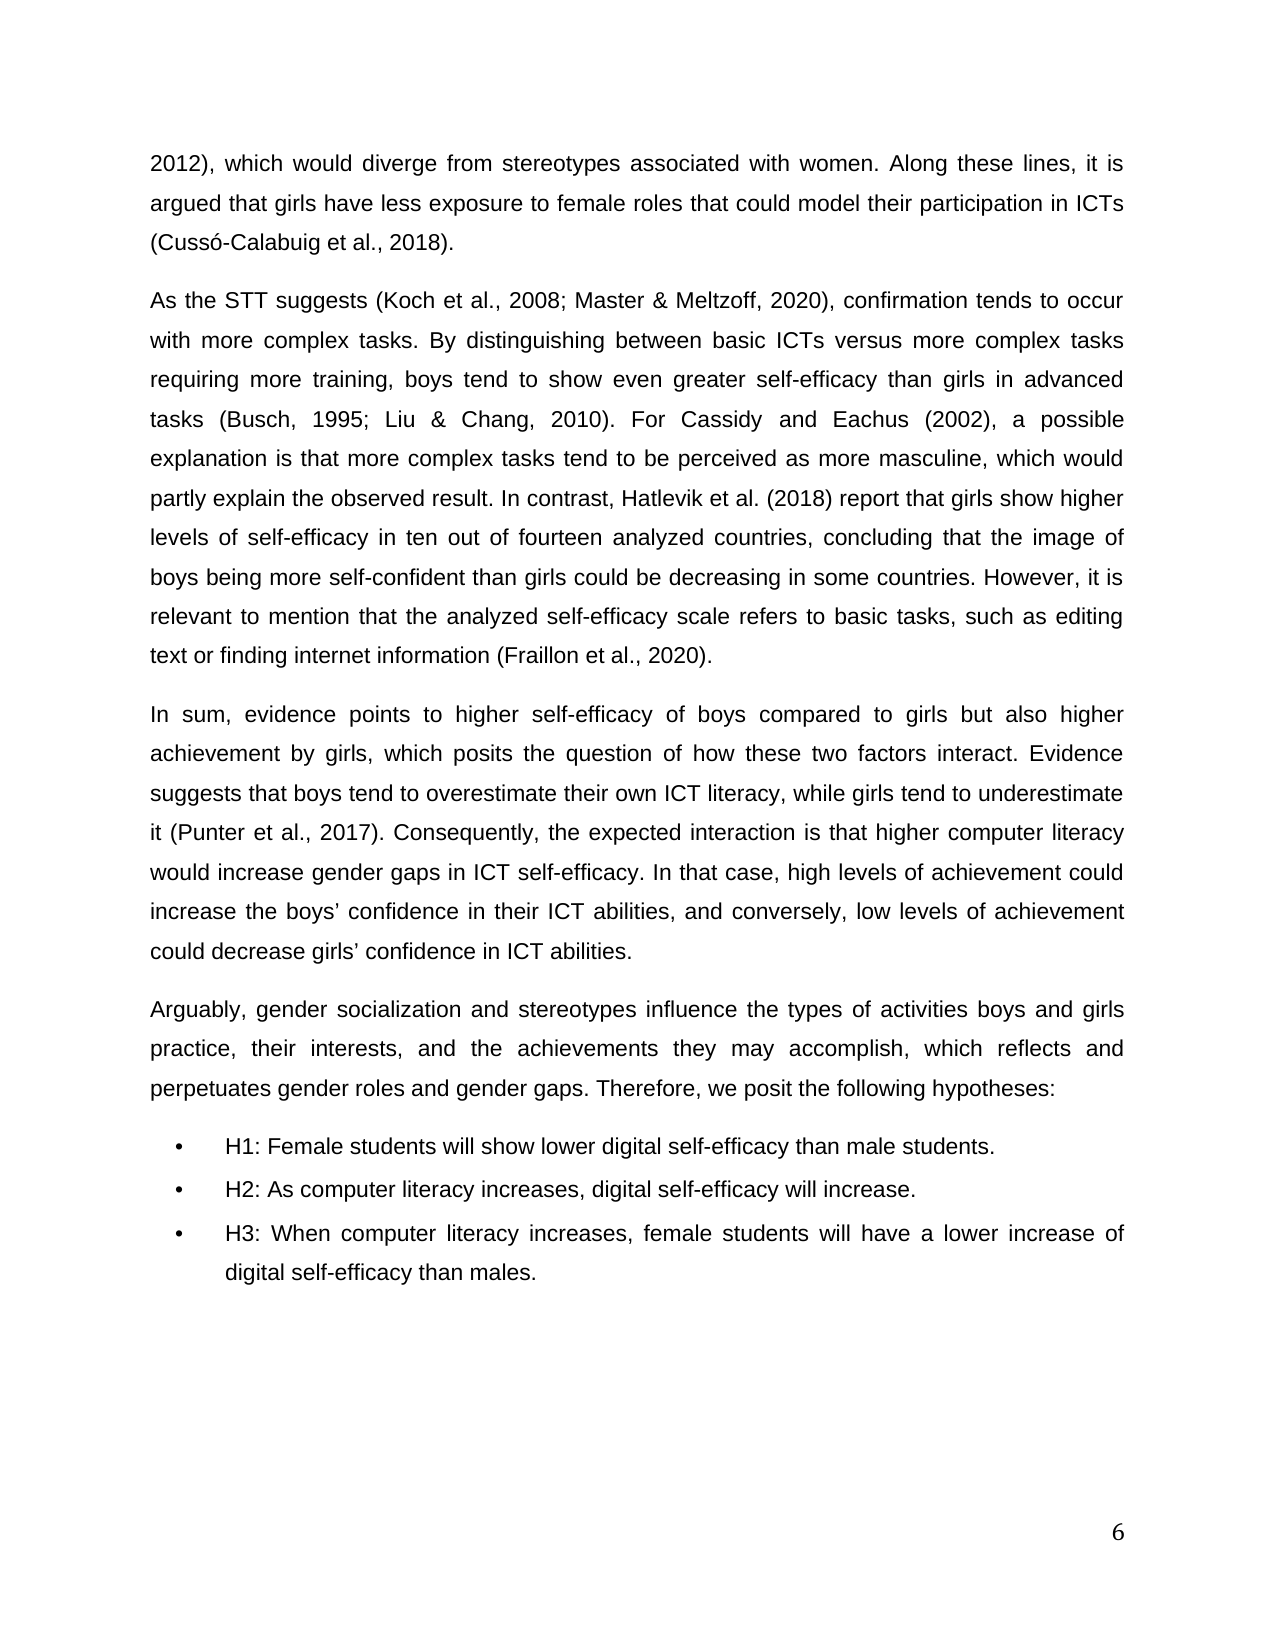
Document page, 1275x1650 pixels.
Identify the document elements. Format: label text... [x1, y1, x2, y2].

text Arguably, gender socialization and stereotypes influence the types of activities boys and girls practice, their interests, and the achievements they may accomplish, which reflects and perpetuates gender roles and gender gaps. Therefore, we posit the following hypotheses: [150, 996, 1125, 1101]
text In sum, evidence points to higher self-efficacy of boys compared to girls but also higher achievement by girls, which posits the question of how these two factors interact. Evidence suggests that boys tend to overestimate their own ICT literacy, while girls tend to underestimate it (Punter et al., 2017). Consequently, the expected interaction is that higher computer literacy would increase gender gaps in ICT self-efficacy. In that case, high levels of achievement could increase the boys’ confidence in their ICT abilities, and conversely, low levels of achievement could decrease girls’ confidence in ICT abilities. [150, 701, 1125, 964]
list H2: As computer literacy increases, digital self-efficacy will increase. [175, 1176, 1125, 1203]
text As the STT suggests (Koch et al., 2008; Master & Meltzoff, 2020), confirmation tends to occur with more complex tasks. By distinguishing between basic ICTs versus more complex tasks requiring more training, boys tend to show even greater self-efficacy than girls in advanced tasks (Busch, 1995; Liu & Chang, 2010). For Cassidy and Eachus (2002), a possible explanation is that more complex tasks tend to be perceived as more masculine, which would partly explain the observed result. In contrast, Hatlevik et al. (2018) report that girls show higher levels of self-efficacy in ten out of fourteen analyzed countries, concluding that the image of boys being more self-confident than girls could be decreasing in some countries. However, it is relevant to mention that the analyzed self-efficacy scale refers to basic tasks, such as editing text or finding internet information (Fraillon et al., 2020). [150, 287, 1125, 669]
list H1: Female students will show lower digital self-efficacy than male students. [175, 1133, 1125, 1159]
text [150, 150, 1125, 255]
list H3: When computer literacy increases, female students will have a lower increase of digital self-efficacy than males. [175, 1219, 1125, 1285]
